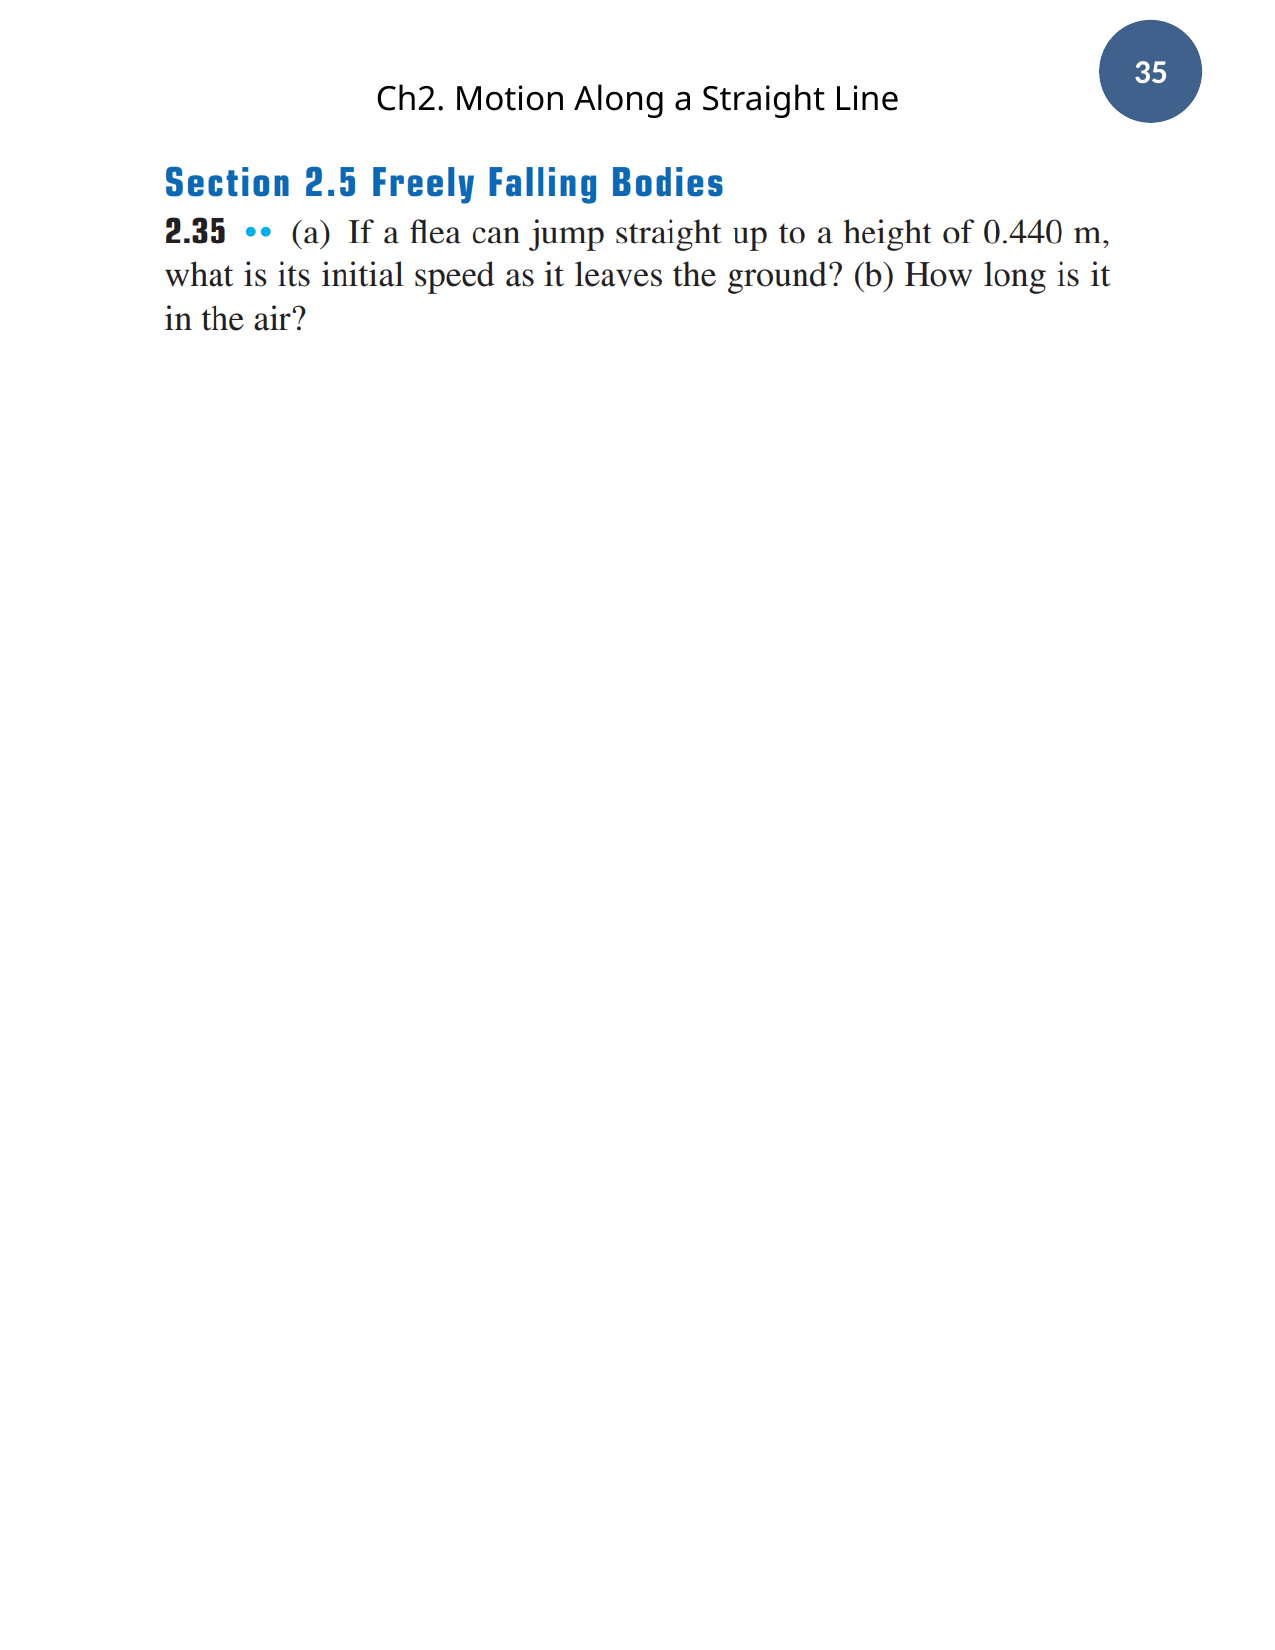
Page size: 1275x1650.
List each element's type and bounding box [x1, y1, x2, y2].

picture [150, 150, 1125, 337]
